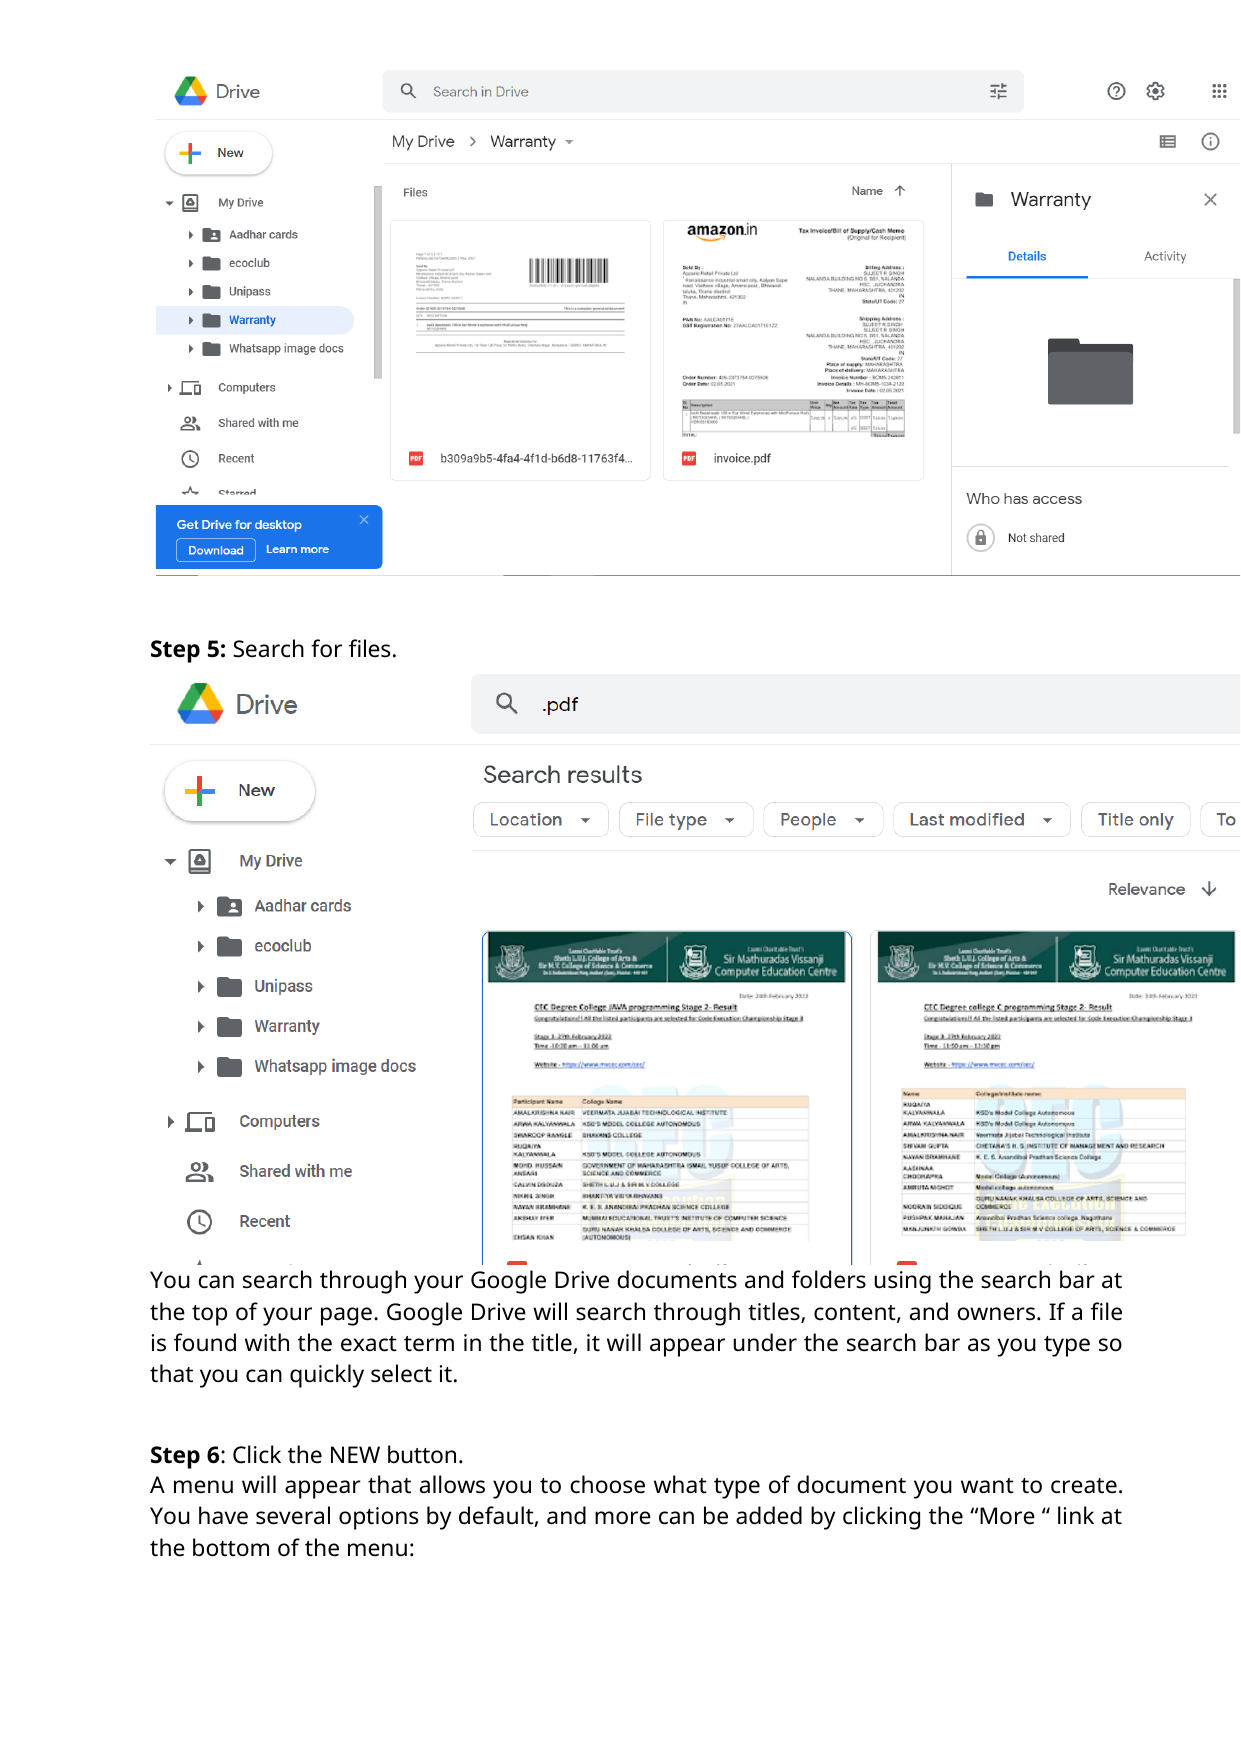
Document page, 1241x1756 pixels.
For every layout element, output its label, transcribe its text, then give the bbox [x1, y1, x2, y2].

text A menu will appear that allows you to choose what type of document you want to create. You have several options by default, and more can be added by clicking the “More “ link at the bottom of the menu: [150, 1469, 1124, 1563]
picture [150, 664, 1241, 1265]
text Step 5: Search for files. [150, 633, 1240, 664]
text Step 6: Click the NEW button. [150, 1442, 1240, 1469]
text You can search through your Google Drive documents and folders using the search bar at the top of your page. Google Drive will search through titles, content, and owners. If a file is found with the exact term in the title, it will appear under the search bar as you type so that you can quickly select it. [150, 1265, 1124, 1389]
picture [155, 66, 1241, 576]
